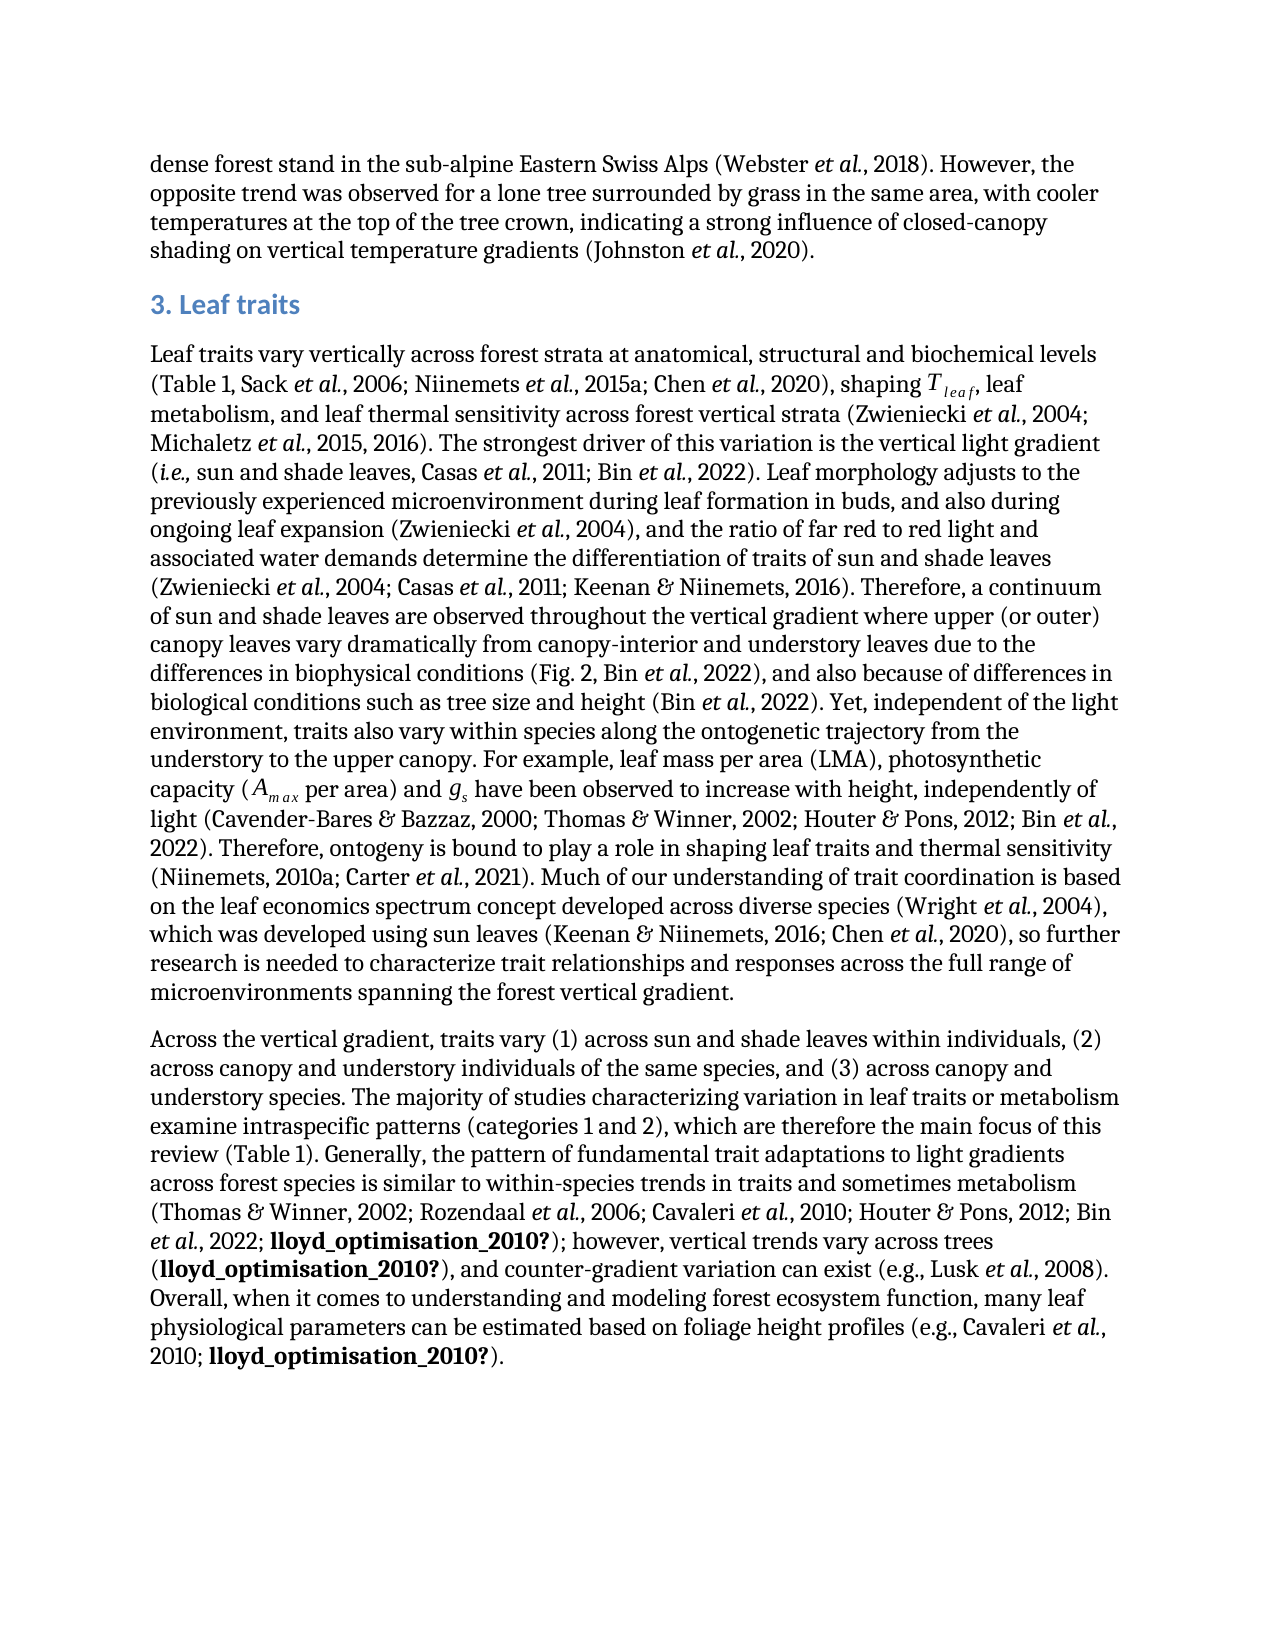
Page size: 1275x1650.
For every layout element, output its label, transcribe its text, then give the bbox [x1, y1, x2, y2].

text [150, 150, 1125, 265]
text Across the vertical gradient, traits vary (1) across sun and shade leaves within individuals, (2) across canopy and understory individuals of the same species, and (3) across canopy and understory species. The majority of studies characterizing variation in leaf traits or metabolism examine intraspecific patterns (categories 1 and 2), which are therefore the main focus of this review (Table 1). Generally, the pattern of fundamental trait adaptations to light gradients across forest species is similar to within-species trends in traits and sometimes metabolism (Thomas & Winner, 2002; Rozendaal et al., 2006; Cavaleri et al., 2010; Houter & Pons, 2012; Bin et al., 2022; lloyd_optimisation_2010?); however, vertical trends vary across trees (lloyd_optimisation_2010?), and counter-gradient variation can exist (e.g., Lusk et al., 2008). Overall, when it comes to understanding and modeling forest ecosystem function, many leaf physiological parameters can be estimated based on foliage height profiles (e.g., Cavaleri et al., 2010; lloyd_optimisation_2010?). [150, 1025, 1125, 1370]
subtitle 3. Leaf traits [150, 286, 1125, 321]
text Leaf traits vary vertically across forest strata at anatomical, structural and biochemical levels (Table 1, Sack et al., 2006; Niinemets et al., 2015a; Chen et al., 2020), shaping , leaf metabolism, and leaf thermal sensitivity across forest vertical strata (Zwieniecki et al., 2004; Michaletz et al., 2015, 2016). The strongest driver of this variation is the vertical light gradient (i.e., sun and shade leaves, Casas et al., 2011; Bin et al., 2022). Leaf morphology adjusts to the previously experienced microenvironment during leaf formation in buds, and also during ongoing leaf expansion (Zwieniecki et al., 2004), and the ratio of far red to red light and associated water demands determine the differentiation of traits of sun and shade leaves (Zwieniecki et al., 2004; Casas et al., 2011; Keenan & Niinemets, 2016). Therefore, a continuum of sun and shade leaves are observed throughout the vertical gradient where upper (or outer) canopy leaves vary dramatically from canopy-interior and understory leaves due to the differences in biophysical conditions (Fig. 2, Bin et al., 2022), and also because of differences in biological conditions such as tree size and height (Bin et al., 2022). Yet, independent of the light environment, traits also vary within species along the ontogenetic trajectory from the understory to the upper canopy. For example, leaf mass per area (LMA), photosynthetic capacity ( per area) and have been observed to increase with height, independently of light (Cavender-Bares & Bazzaz, 2000; Thomas & Winner, 2002; Houter & Pons, 2012; Bin et al., 2022). Therefore, ontogeny is bound to play a role in shaping leaf traits and thermal sensitivity (Niinemets, 2010a; Carter et al., 2021). Much of our understanding of trait coordination is based on the leaf economics spectrum concept developed across diverse species (Wright et al., 2004), which was developed using sun leaves (Keenan & Niinemets, 2016; Chen et al., 2020), so further research is needed to characterize trait relationships and responses across the full range of microenvironments spanning the forest vertical gradient. [150, 340, 1125, 1007]
